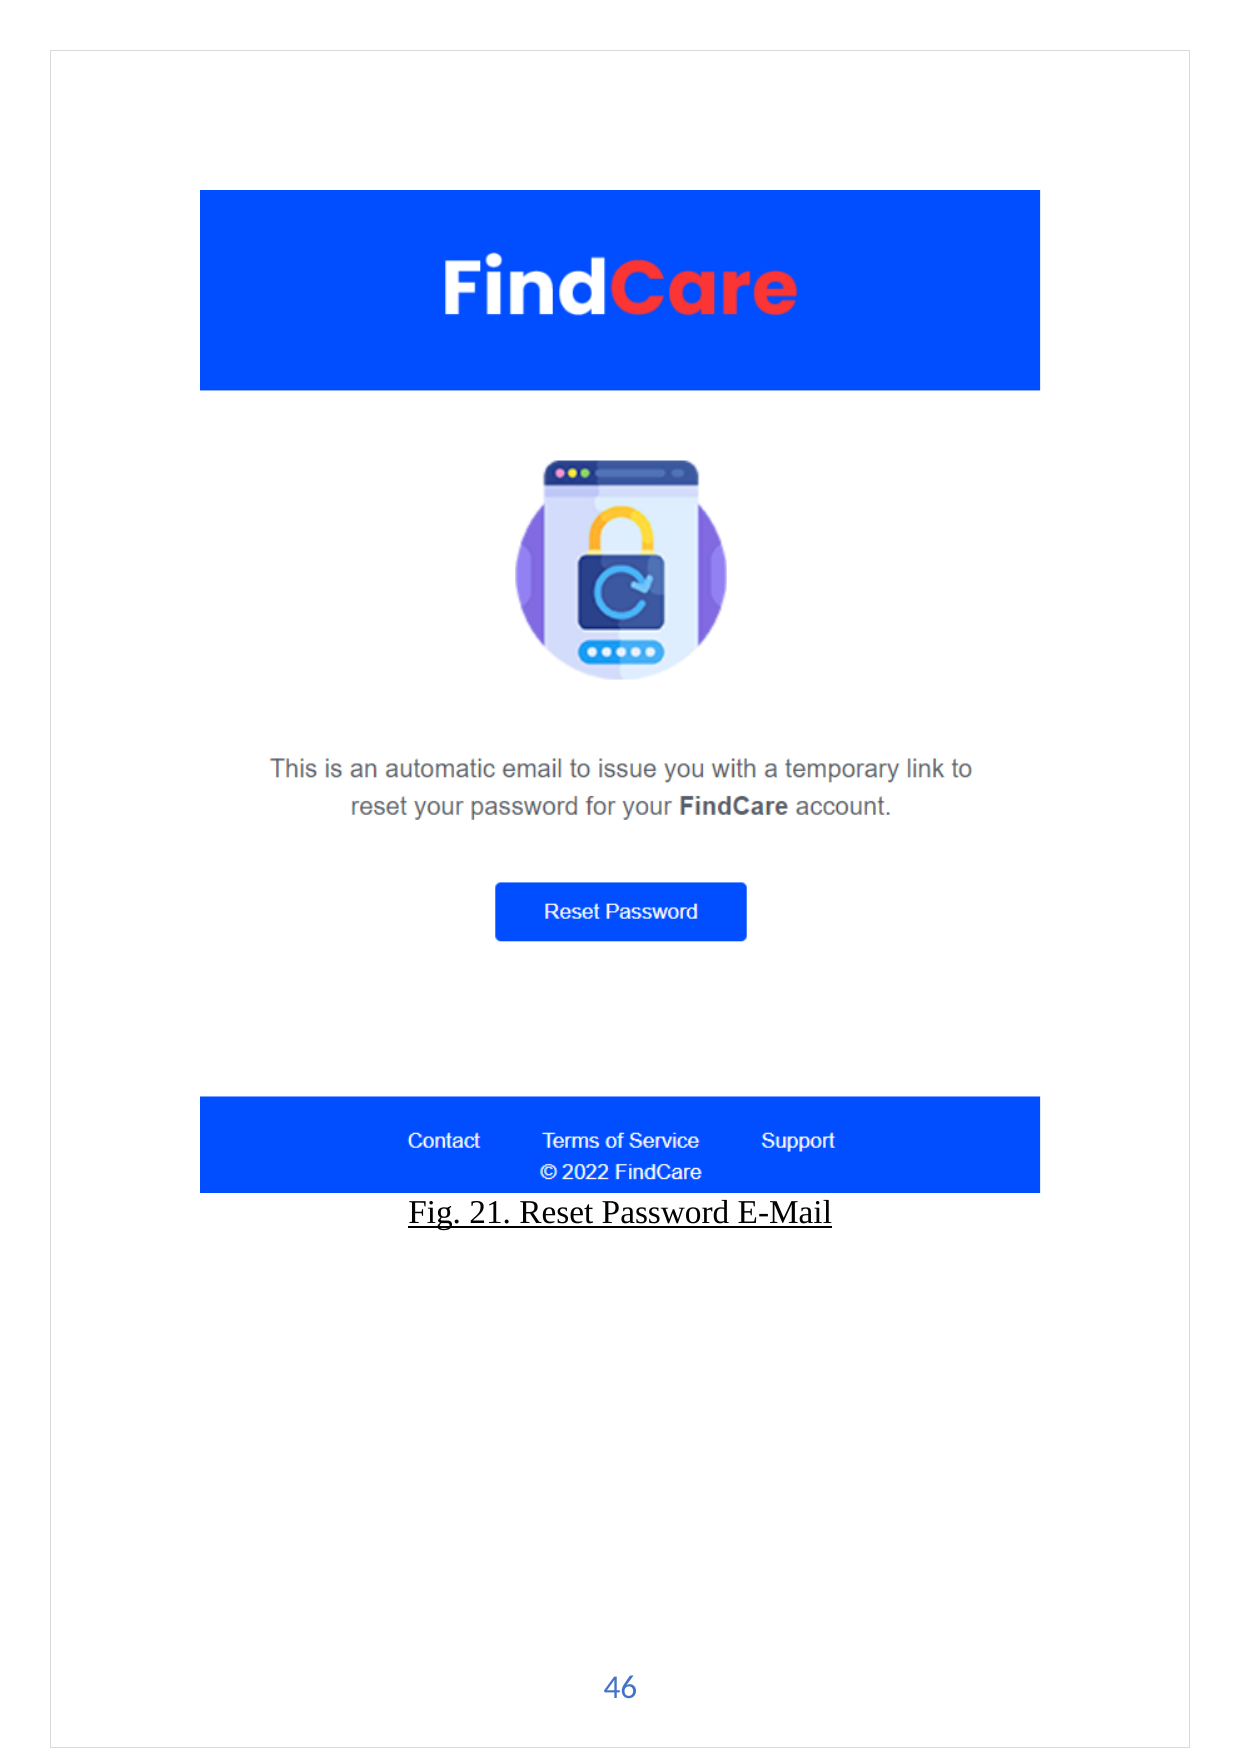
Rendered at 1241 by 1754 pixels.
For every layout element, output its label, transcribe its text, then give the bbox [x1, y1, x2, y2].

picture [200, 190, 1041, 1193]
text Fig. 21. Reset Password E-Mail [75, 1193, 1165, 1231]
